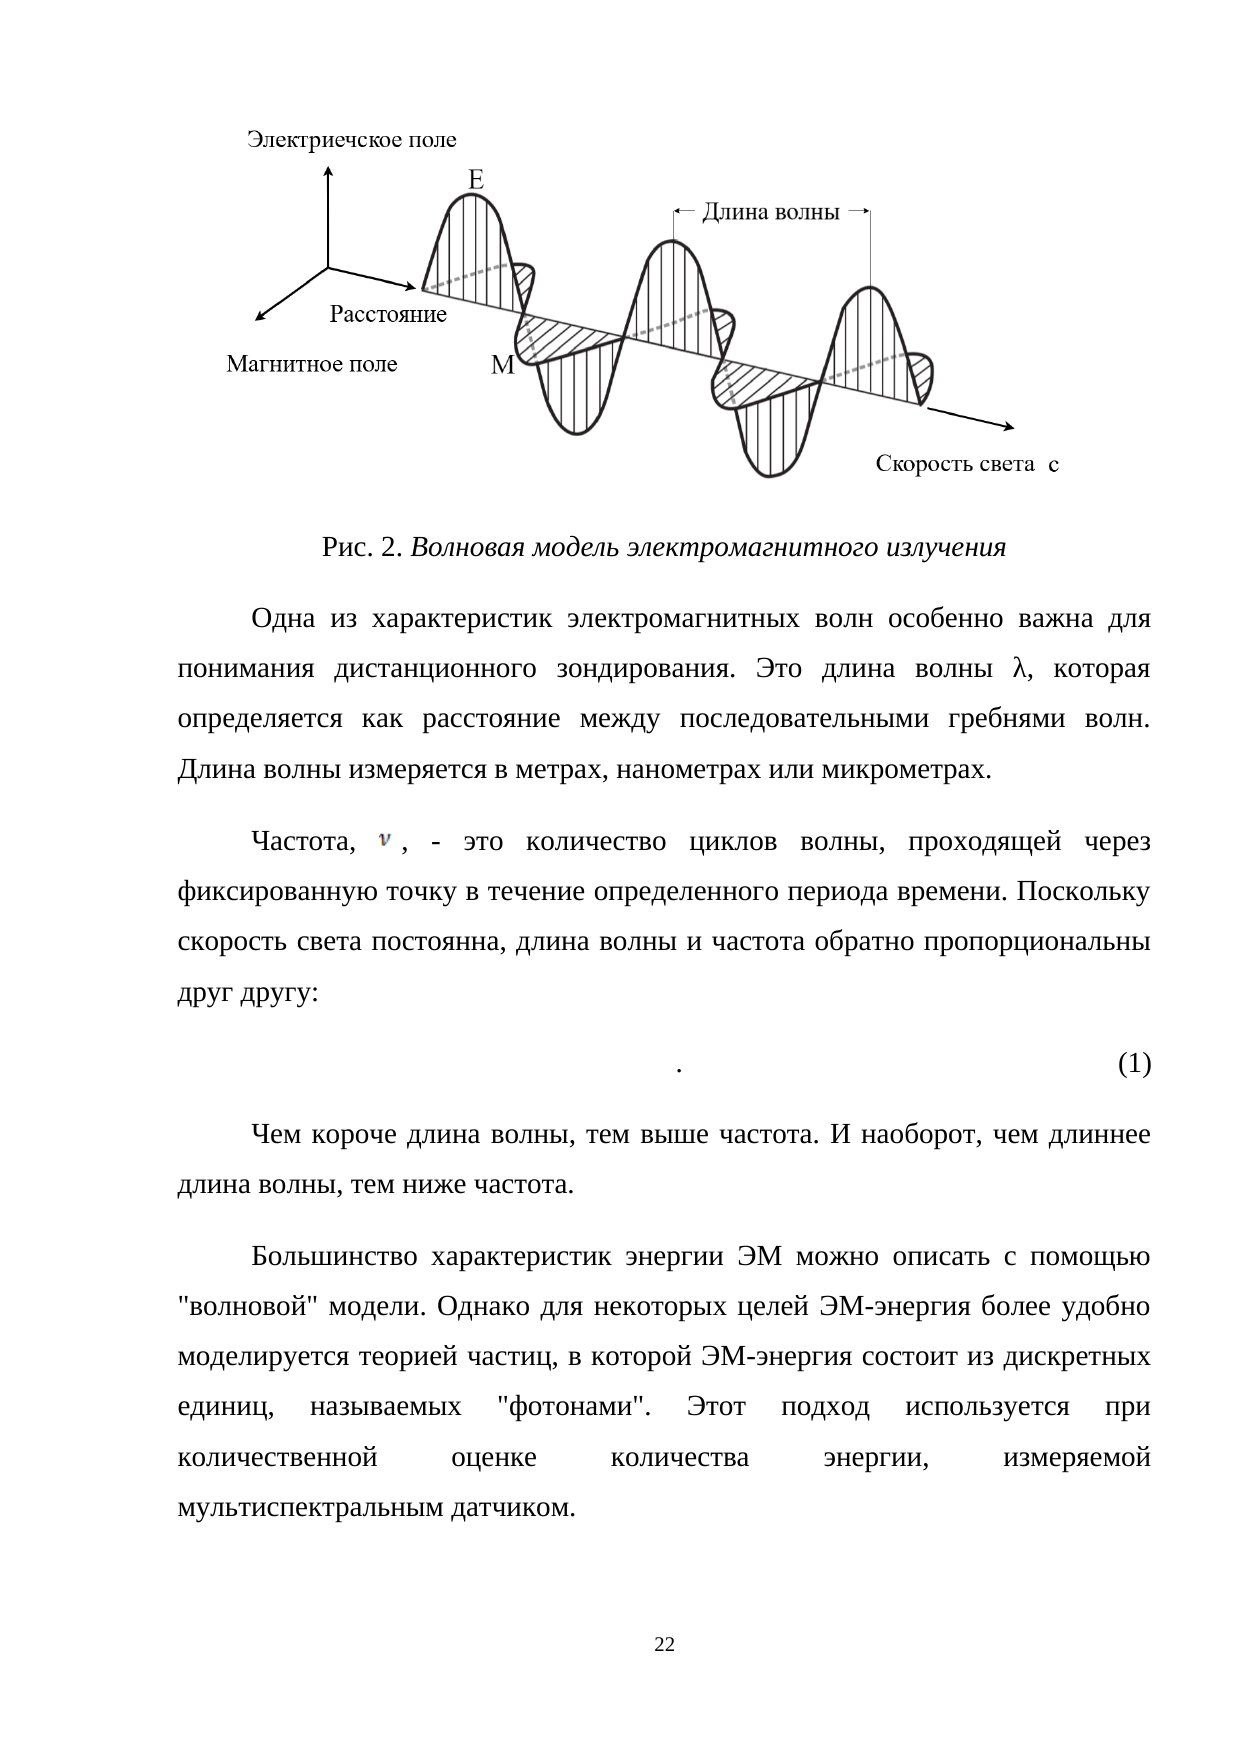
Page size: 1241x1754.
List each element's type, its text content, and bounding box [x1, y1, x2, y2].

text Большинство характеристик энергии ЭМ можно описать с помощью "волновой" модели. Однако для некоторых целей ЭМ-энергия более удобно моделируется теорией частиц, в которой ЭМ-энергия состоит из дискретных единиц, называемых "фотонами". Этот подход используется при количественной оценке количества энергии, измеряемой мультиспектральным датчиком. [177, 1238, 1152, 1523]
picture [187, 118, 1142, 512]
text Частота, , - это количество циклов волны, проходящей через фиксированную точку в течение определенного периода времени. Поскольку скорость света постоянна, длина волны и частота обратно пропорциональны друг другу: [177, 822, 1152, 1007]
text Одна из характеристик электромагнитных волн особенно важна для понимания дистанционного зондирования. Это длина волны λ, которая определяется как расстояние между последовательными гребнями волн. Длина волны измеряется в метрах, нанометрах или микрометрах. [177, 600, 1152, 784]
text Чем короче длина волны, тем выше частота. И наоборот, чем длиннее длина волны, тем ниже частота. [177, 1116, 1152, 1200]
text . (1) [177, 1045, 1152, 1078]
picture [379, 821, 401, 851]
text Рис. 2. Волновая модель электромагнитного излучения [177, 529, 1152, 562]
